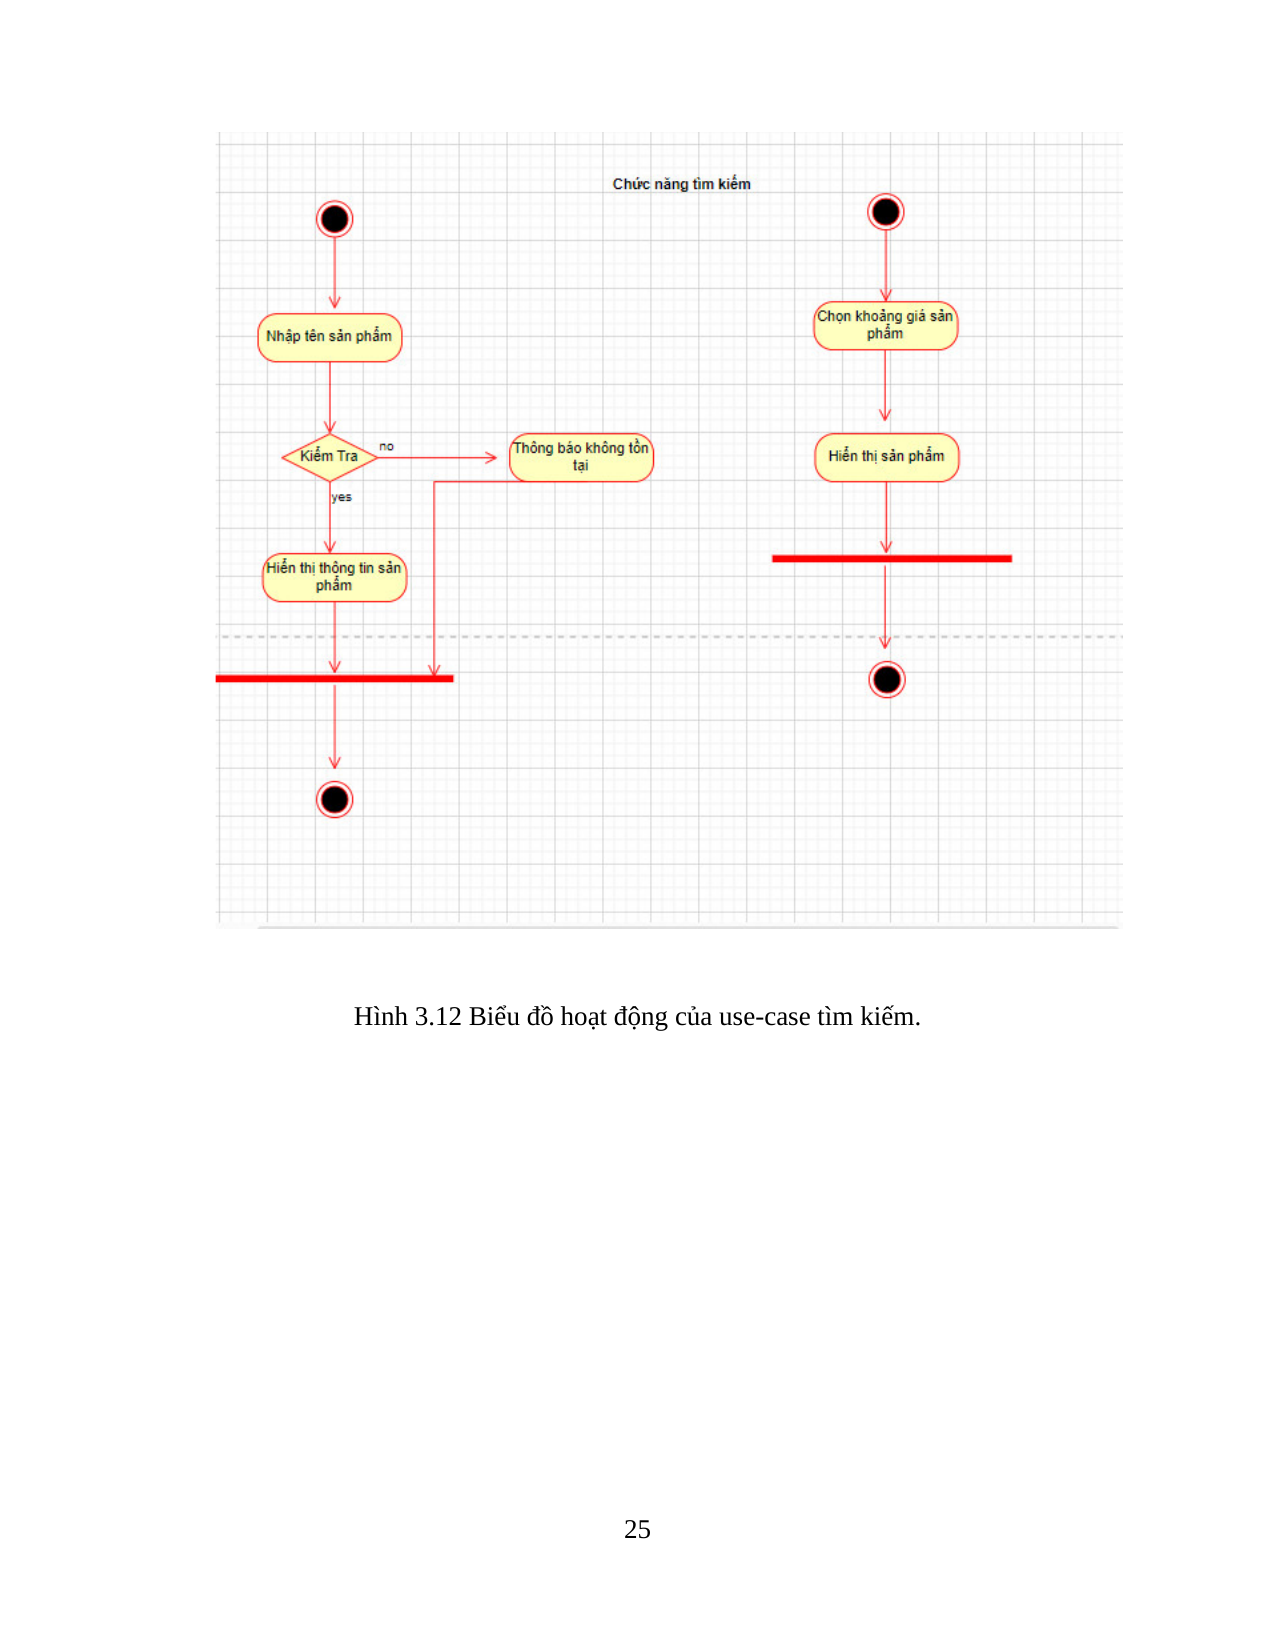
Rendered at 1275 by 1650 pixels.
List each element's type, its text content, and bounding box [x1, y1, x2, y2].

picture [215, 132, 1123, 929]
text Hình 3.12 Biểu đồ hoạt động của use-case tìm kiếm. [150, 1000, 1125, 1032]
